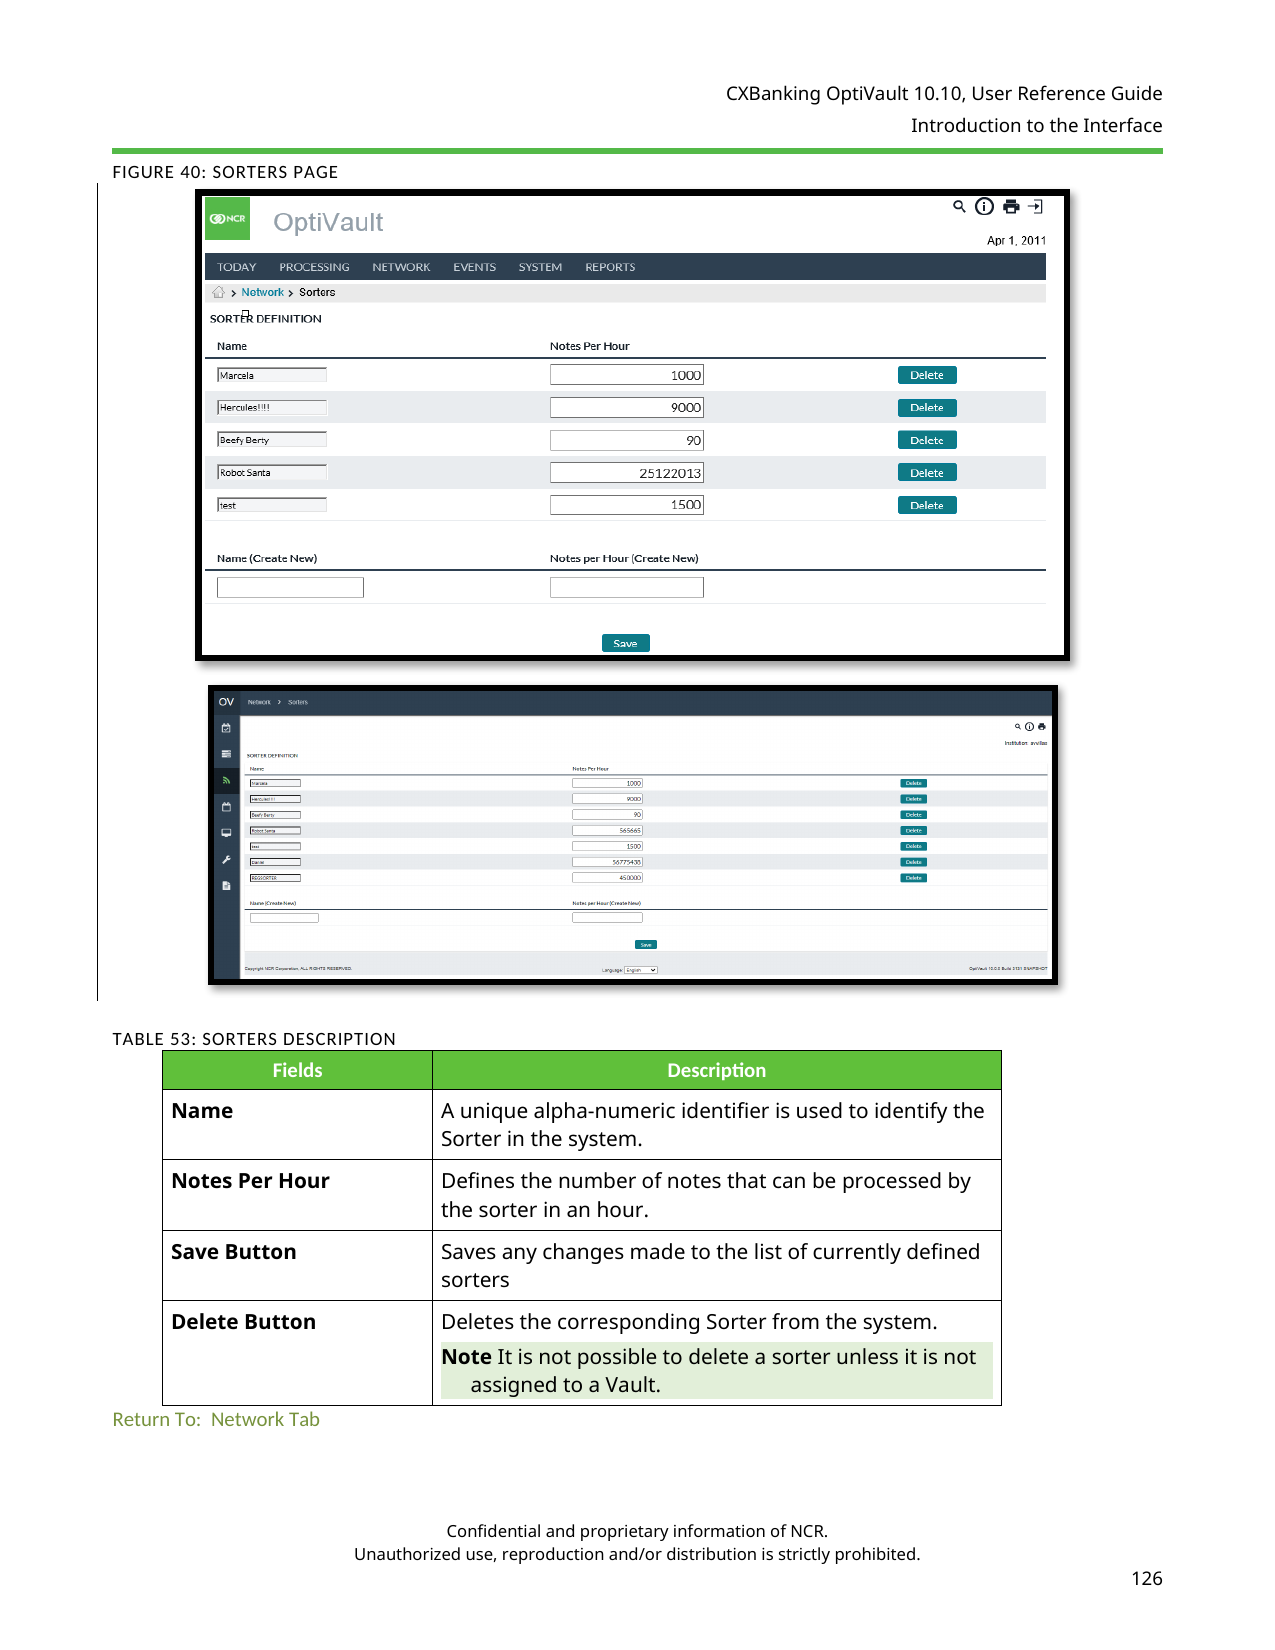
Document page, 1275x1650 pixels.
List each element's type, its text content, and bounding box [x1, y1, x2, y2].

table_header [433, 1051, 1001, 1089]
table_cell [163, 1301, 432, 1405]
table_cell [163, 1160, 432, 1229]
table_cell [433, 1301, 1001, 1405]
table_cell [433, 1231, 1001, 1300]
text Return To: Network Tab [112, 1406, 1163, 1432]
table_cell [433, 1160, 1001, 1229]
picture [202, 196, 1064, 655]
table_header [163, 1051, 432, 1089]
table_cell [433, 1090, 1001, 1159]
picture [214, 691, 1052, 979]
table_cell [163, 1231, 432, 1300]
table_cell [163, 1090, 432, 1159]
